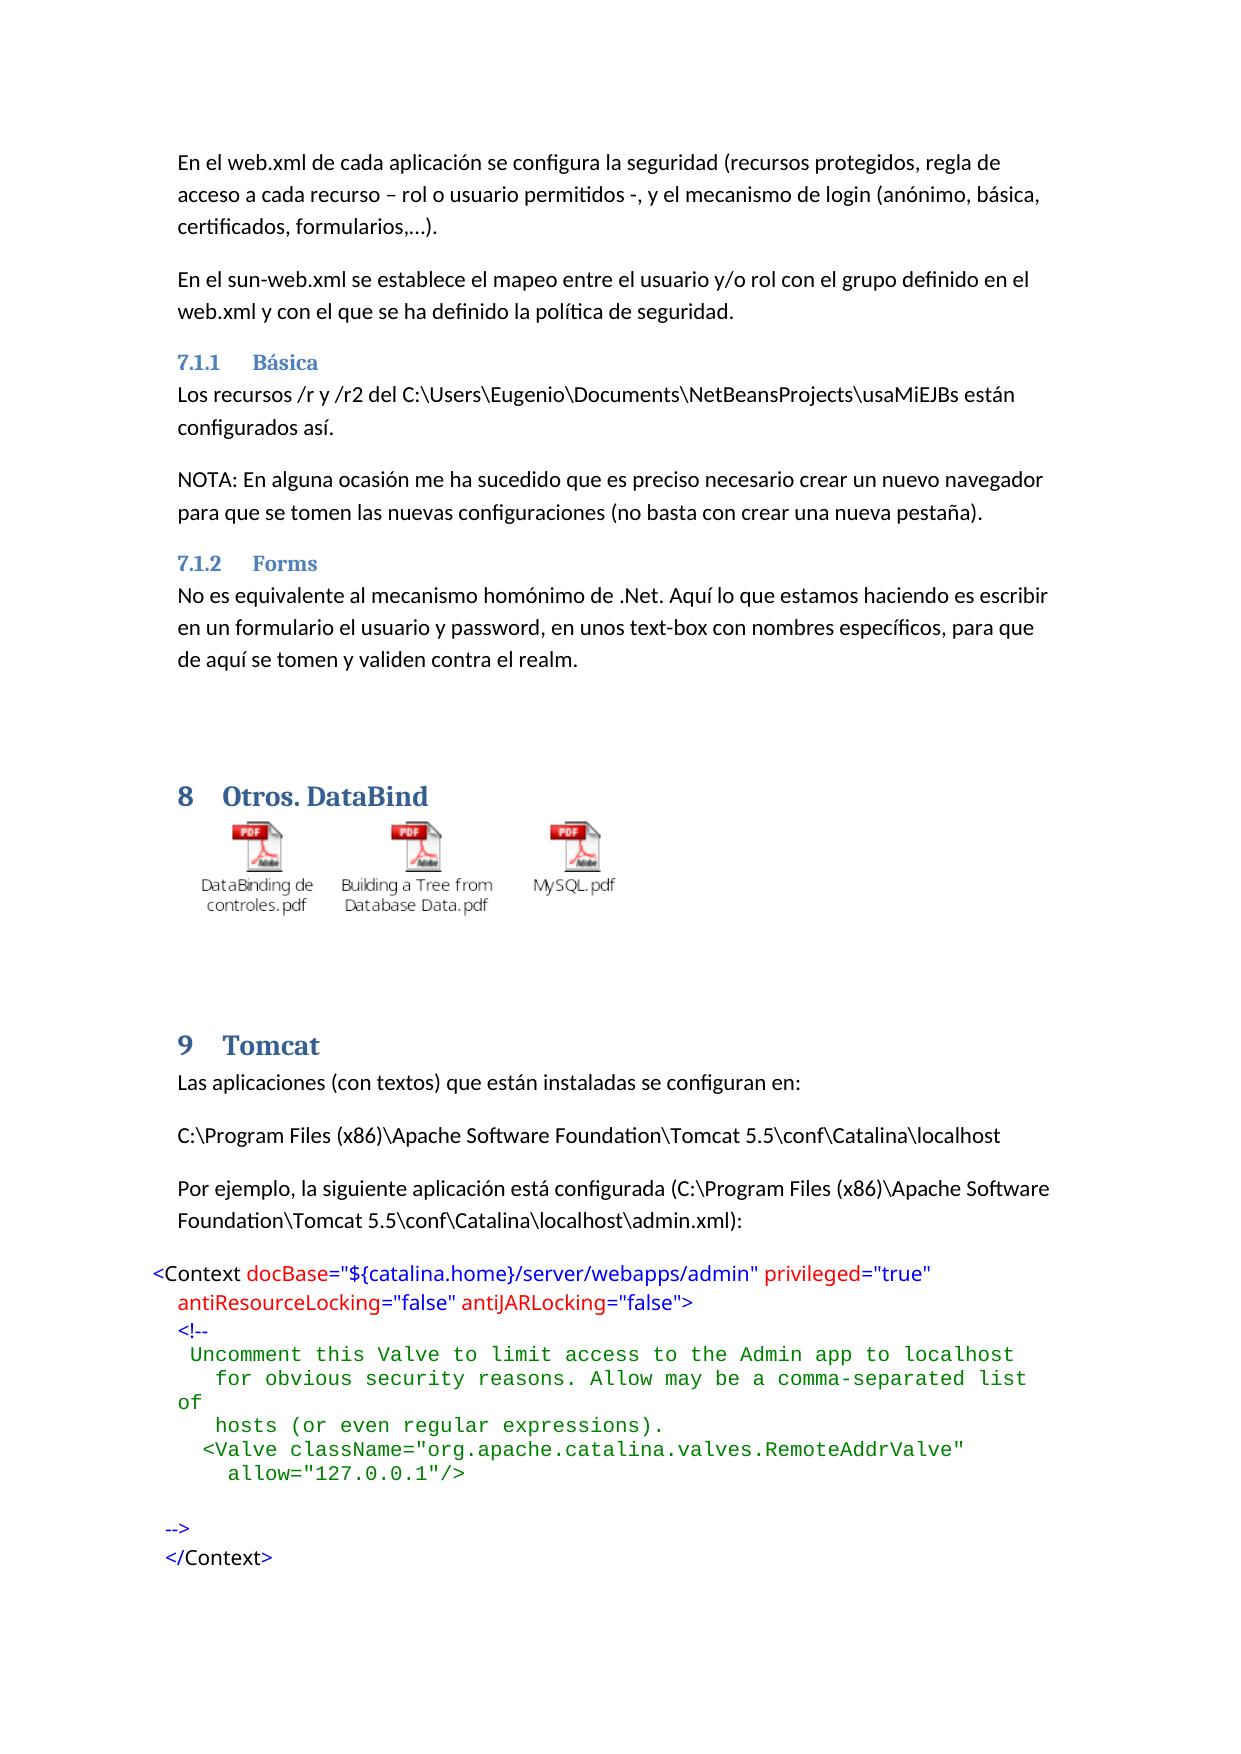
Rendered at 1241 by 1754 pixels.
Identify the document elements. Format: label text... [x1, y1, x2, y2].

text NOTA: En alguna ocasión me ha sucedido que es preciso necesario crear un nuevo navegador para que se tomen las nuevas configuraciones (no basta con crear una nueva pestaña). [177, 466, 1063, 526]
text Las aplicaciones (con textos) que están instaladas se configuran en: [177, 1068, 1063, 1096]
text for obvious security reasons. Allow may be a comma-separated list of [177, 1368, 1063, 1415]
text <Valve className="org.apache.catalina.valves.RemoteAddrValve" [177, 1439, 1063, 1463]
text Por ejemplo, la siguiente aplicación está configurada (C:\Program Files (x86)\Apache Software Foundation\Tomcat 5.5\conf\Catalina\localhost\admin.xml): [177, 1174, 1063, 1234]
subtitle Básica [177, 350, 1063, 377]
text No es equivalente al mecanismo homónimo de .Net. Aquí lo que estamos haciendo es escribir en un formulario el usuario y password, en unos text-box con nombres específicos, para que de aquí se tomen y validen contra el realm. [177, 581, 1063, 673]
subtitle Otros. DataBind [177, 781, 1063, 814]
text <!-- [177, 1316, 1063, 1344]
text </Context> [152, 1543, 1063, 1571]
text allow="127.0.0.1"/> [177, 1463, 1063, 1486]
text <Context docBase="${catalina.home}/server/webapps/admin" privileged="true" antiResourceLocking="false" antiJARLocking="false"> [152, 1259, 1063, 1316]
text En el web.xml de cada aplicación se configura la seguridad (recursos protegidos, regla de acceso a cada recurso – rol o usuario permitidos -, y el mecanismo de login (anónimo, básica, certificados, formularios,…). [177, 148, 1063, 240]
text hosts (or even regular expressions). [177, 1415, 1063, 1439]
subtitle Tomcat [177, 1029, 1063, 1063]
text --> [152, 1514, 1063, 1543]
text En el sun-web.xml se establece el mapeo entre el usuario y/o rol con el grupo definido en el web.xml y con el que se ha definido la política de seguridad. [177, 265, 1063, 325]
subtitle Forms [177, 551, 1063, 577]
text C:\Program Files (x86)\Apache Software Foundation\Tomcat 5.5\conf\Catalina\localhost [177, 1121, 1063, 1149]
text Uncomment this Valve to limit access to the Admin app to localhost [177, 1344, 1063, 1368]
text Los recursos /r y /r2 del C:\Users\Eugenio\Documents\NetBeansProjects\usaMiEJBs están configurados así. [177, 380, 1063, 441]
